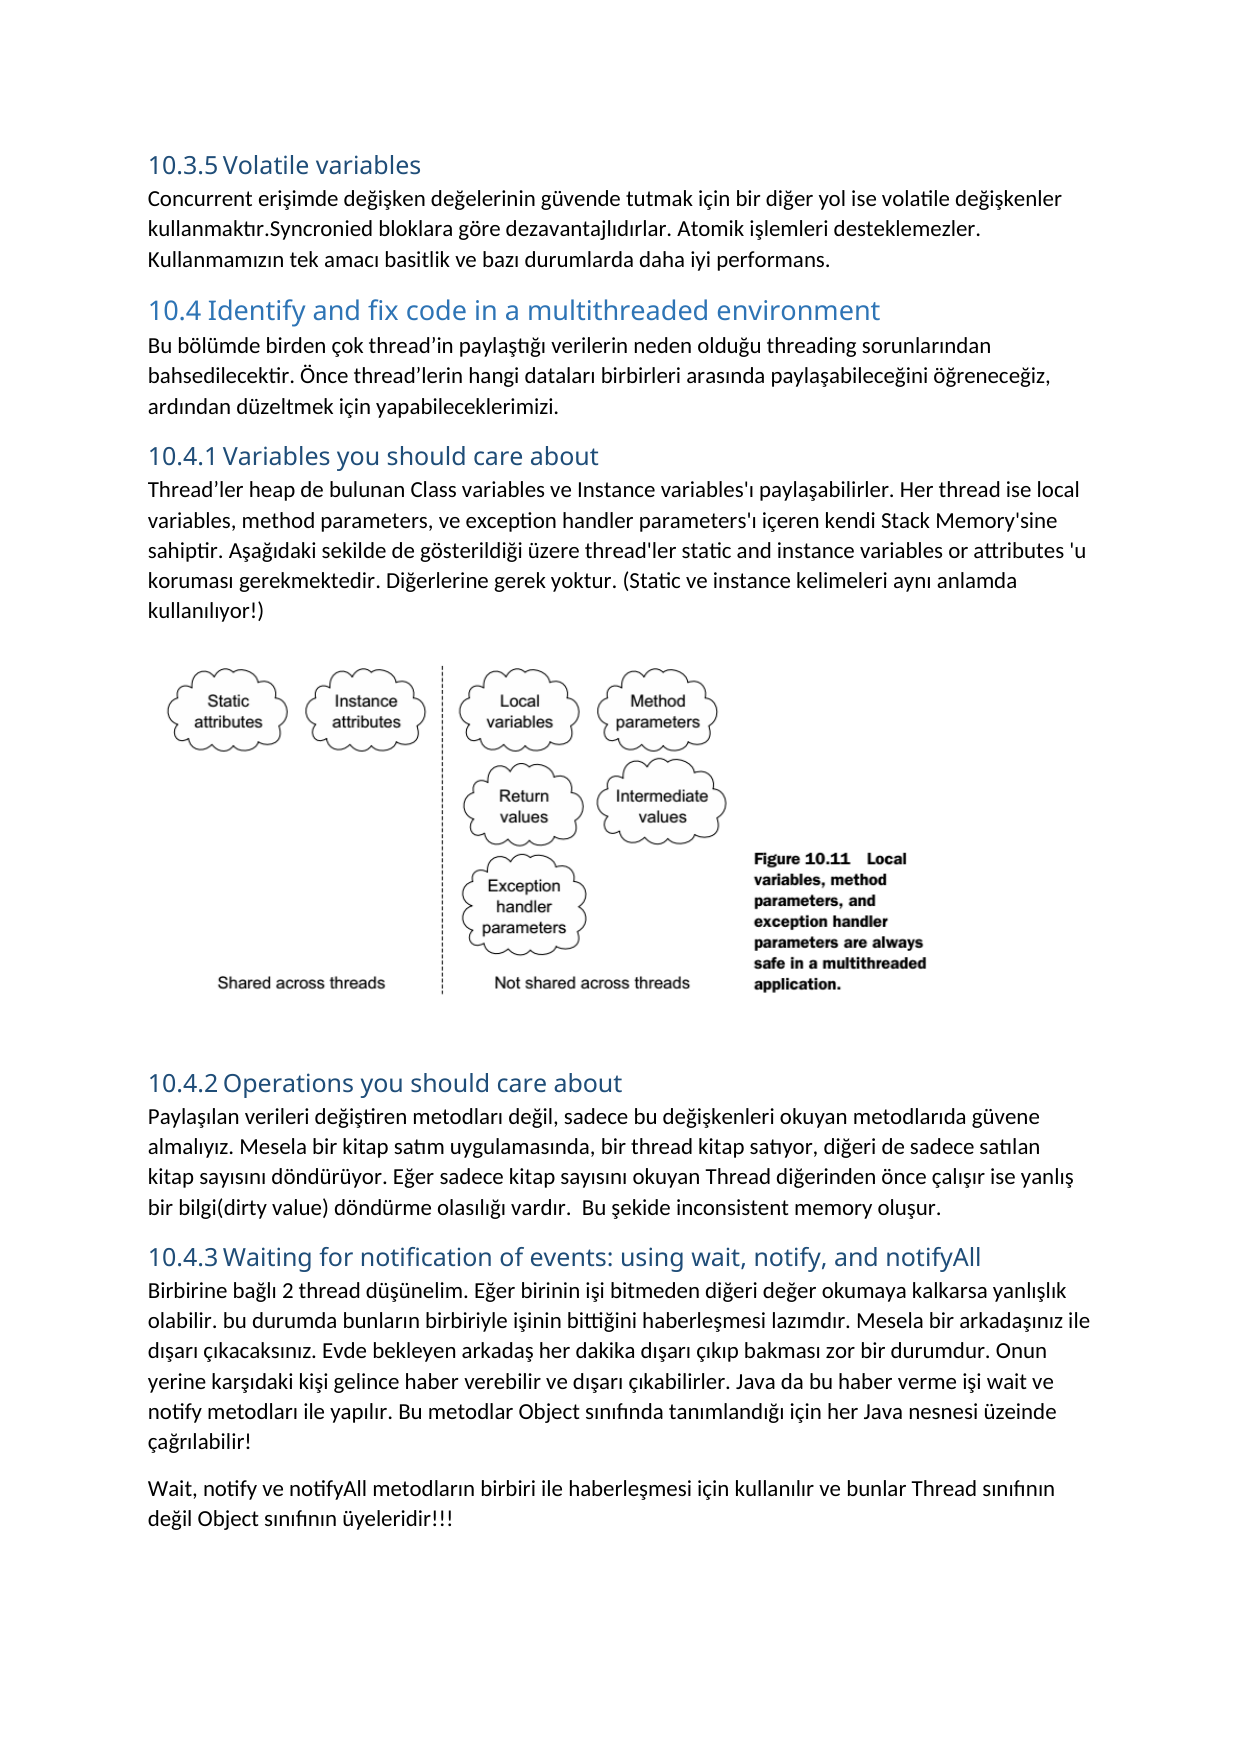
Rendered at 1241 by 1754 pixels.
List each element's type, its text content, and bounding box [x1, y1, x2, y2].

text Thread’ler heap de bulunan Class variables ve Instance variables'ı paylaşabilirler. Her thread ise local variables, method parameters, ve exception handler parameters'ı içeren kendi Stack Memory'sine sahiptir. Aşağıdaki sekilde de gösterildiği üzere thread'ler static and instance variables or attributes 'u koruması gerekmektedir. Diğerlerine gerek yoktur. (Static ve instance kelimeleri aynı anlamda kullanılıyor!) [148, 476, 1093, 624]
subtitle Identify and fix code in a multithreaded environment [148, 292, 1093, 328]
subtitle Waiting for notification of events: using wait, notify, and notifyAll [148, 1239, 1093, 1273]
text Bu bölümde birden çok thread’in paylaştığı verilerin neden olduğu threading sorunlarından bahsedilecektir. Önce thread’lerin hangi dataları birbirleri arasında paylaşabileceğini öğreneceğiz, ardından düzeltmek için yapabileceklerimizi. [148, 331, 1093, 420]
subtitle Volatile variables [148, 148, 1093, 182]
text Wait, notify ve notifyAll metodların birbiri ile haberleşmesi için kullanılır ve bunlar Thread sınıfının değil Object sınıfının üyeleridir!!! [148, 1474, 1093, 1532]
text Paylaşılan verileri değiştiren metodları değil, sadece bu değişkenleri okuyan metodlarıda güvene almalıyız. Mesela bir kitap satım uygulamasında, bir thread kitap satıyor, diğeri de sadece satılan kitap sayısını döndürüyor. Eğer sadece kitap sayısını okuyan Thread diğerinden önce çalışır ise yanlış bir bilgi(dirty value) döndürme olasılığı vardır. Bu şekide inconsistent memory oluşur. [148, 1102, 1093, 1221]
subtitle Operations you should care about [148, 1065, 1093, 1099]
text Concurrent erişimde değişken değelerinin güvende tutmak için bir diğer yol ise volatile değişkenler kullanmaktır.Syncronied bloklara göre dezavantajlıdırlar. Atomik işlemleri desteklemezler. Kullanmamızın tek amacı basitlik ve bazı durumlarda daha iyi performans. [148, 184, 1093, 273]
picture [147, 643, 932, 1000]
subtitle Variables you should care about [148, 439, 1093, 473]
text Birbirine bağlı 2 thread düşünelim. Eğer birinin işi bitmeden diğeri değer okumaya kalkarsa yanlışlık olabilir. bu durumda bunların birbiriyle işinin bittiğini haberleşmesi lazımdır. Mesela bir arkadaşınız ile dışarı çıkacaksınız. Evde bekleyen arkadaş her dakika dışarı çıkıp bakması zor bir durumdur. Onun yerine karşıdaki kişi gelince haber verebilir ve dışarı çıkabilirler. Java da bu haber verme işi wait ve notify metodları ile yapılır. Bu metodlar Object sınıfında tanımlandığı için her Java nesnesi üzeinde çağrılabilir! [148, 1276, 1093, 1455]
